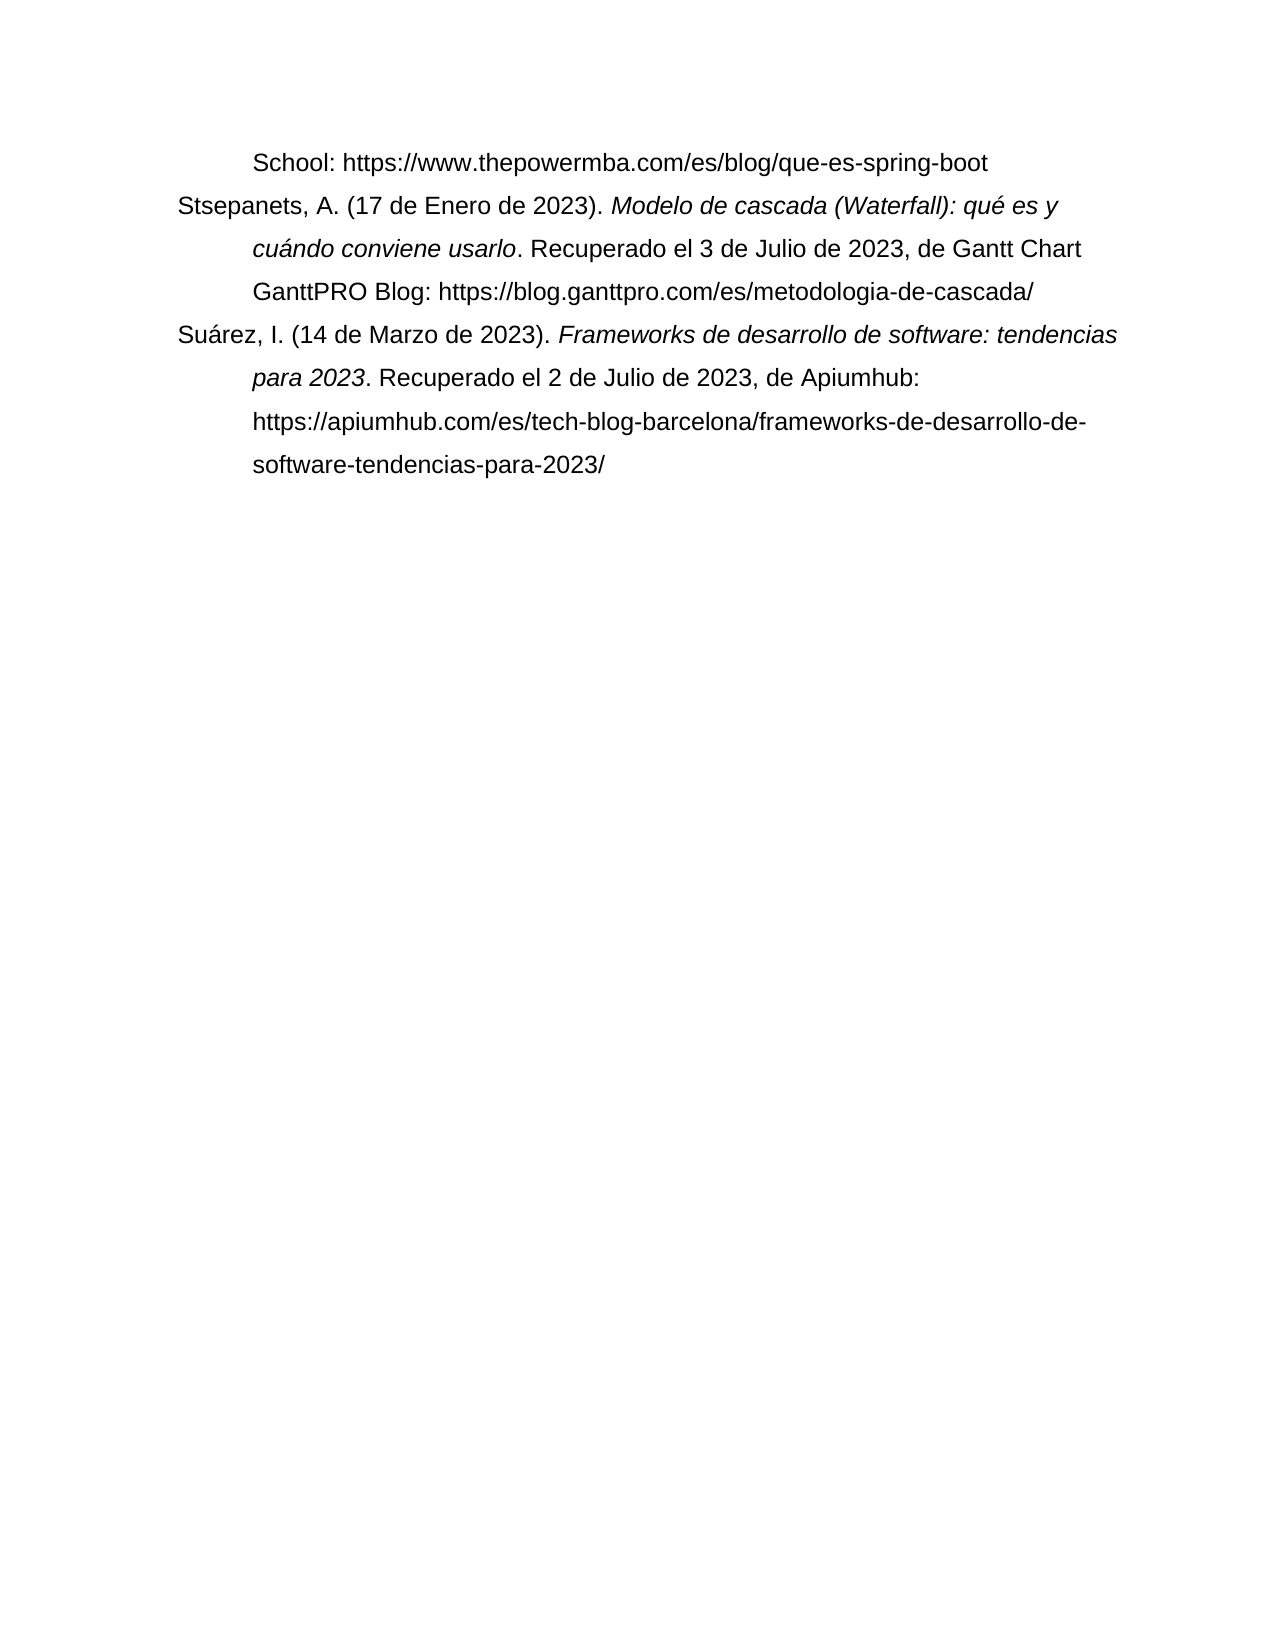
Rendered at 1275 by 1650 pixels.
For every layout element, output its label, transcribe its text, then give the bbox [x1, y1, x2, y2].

text Stsepanets, A. (17 de Enero de 2023). Modelo de cascada (Waterfall): qué es y cuándo conviene usarlo. Recuperado el 3 de Julio de 2023, de Gantt Chart GanttPRO Blog: https://blog.ganttpro.com/es/metodologia-de-cascada/ [177, 191, 1127, 306]
text Suárez, I. (14 de Marzo de 2023). Frameworks de desarrollo de software: tendencias para 2023. Recuperado el 2 de Julio de 2023, de Apiumhub: https://apiumhub.com/es/tech-blog-barcelona/frameworks-de-desarrollo-de-software-tendencias-para-2023/ [177, 320, 1127, 478]
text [177, 148, 1127, 176]
